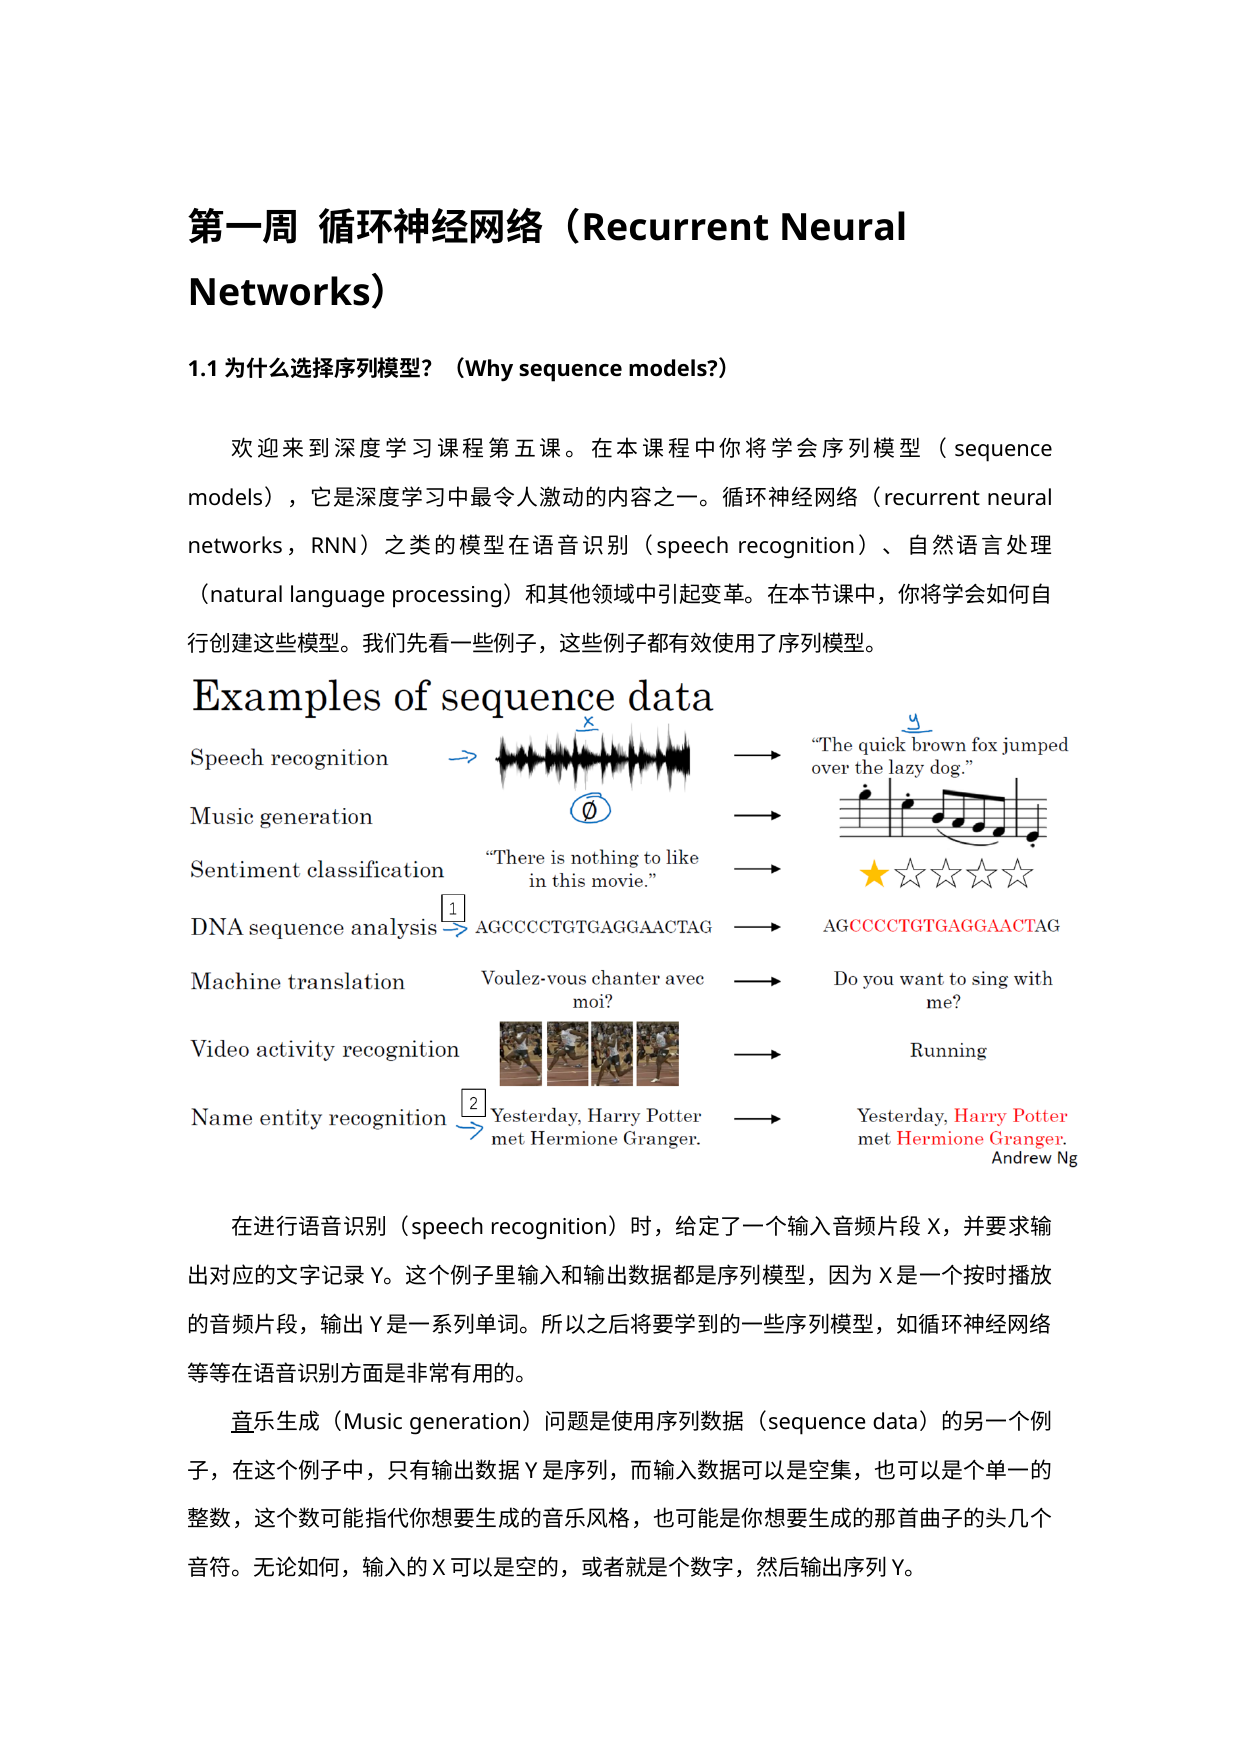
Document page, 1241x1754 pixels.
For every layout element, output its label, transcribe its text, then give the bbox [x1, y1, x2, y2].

text 音乐生成（Music generation）问题是使用序列数据（sequence data）的另一个例子，在这个例子中，只有输出数据Y是序列，而输入数据可以是空集，也可以是个单一的整数，这个数可能指代你想要生成的音乐风格，也可能是你想要生成的那首曲子的头几个音符。无论如何，输入的X可以是空的，或者就是个数字，然后输出序列Y。 [187, 1403, 1053, 1582]
text 在进行语音识别（speech recognition）时，给定了一个输入音频片段X，并要求输出对应的文字记录Y。这个例子里输入和输出数据都是序列模型，因为X是一个按时播放的音频片段，输出Y是一系列单词。所以之后将要学到的一些序列模型，如循环神经网络等等在语音识别方面是非常有用的。 [187, 1209, 1053, 1388]
text 1.1 为什么选择序列模型？（Why sequence models?） [187, 350, 1053, 383]
text 欢迎来到深度学习课程第五课。在本课程中你将学会序列模型（sequence models），它是深度学习中最令人激动的内容之一。循环神经网络（recurrent neural networks，RNN）之类的模型在语音识别（speech recognition）、自然语言处理（natural language processing）和其他领域中引起变革。在本节课中，你将学会如何自行创建这些模型。我们先看一些例子，这些例子都有效使用了序列模型。 [187, 431, 1053, 658]
subtitle 第一周 循环神经网络（Recurrent Neural Networks） [187, 191, 1053, 321]
picture [187, 674, 1082, 1170]
